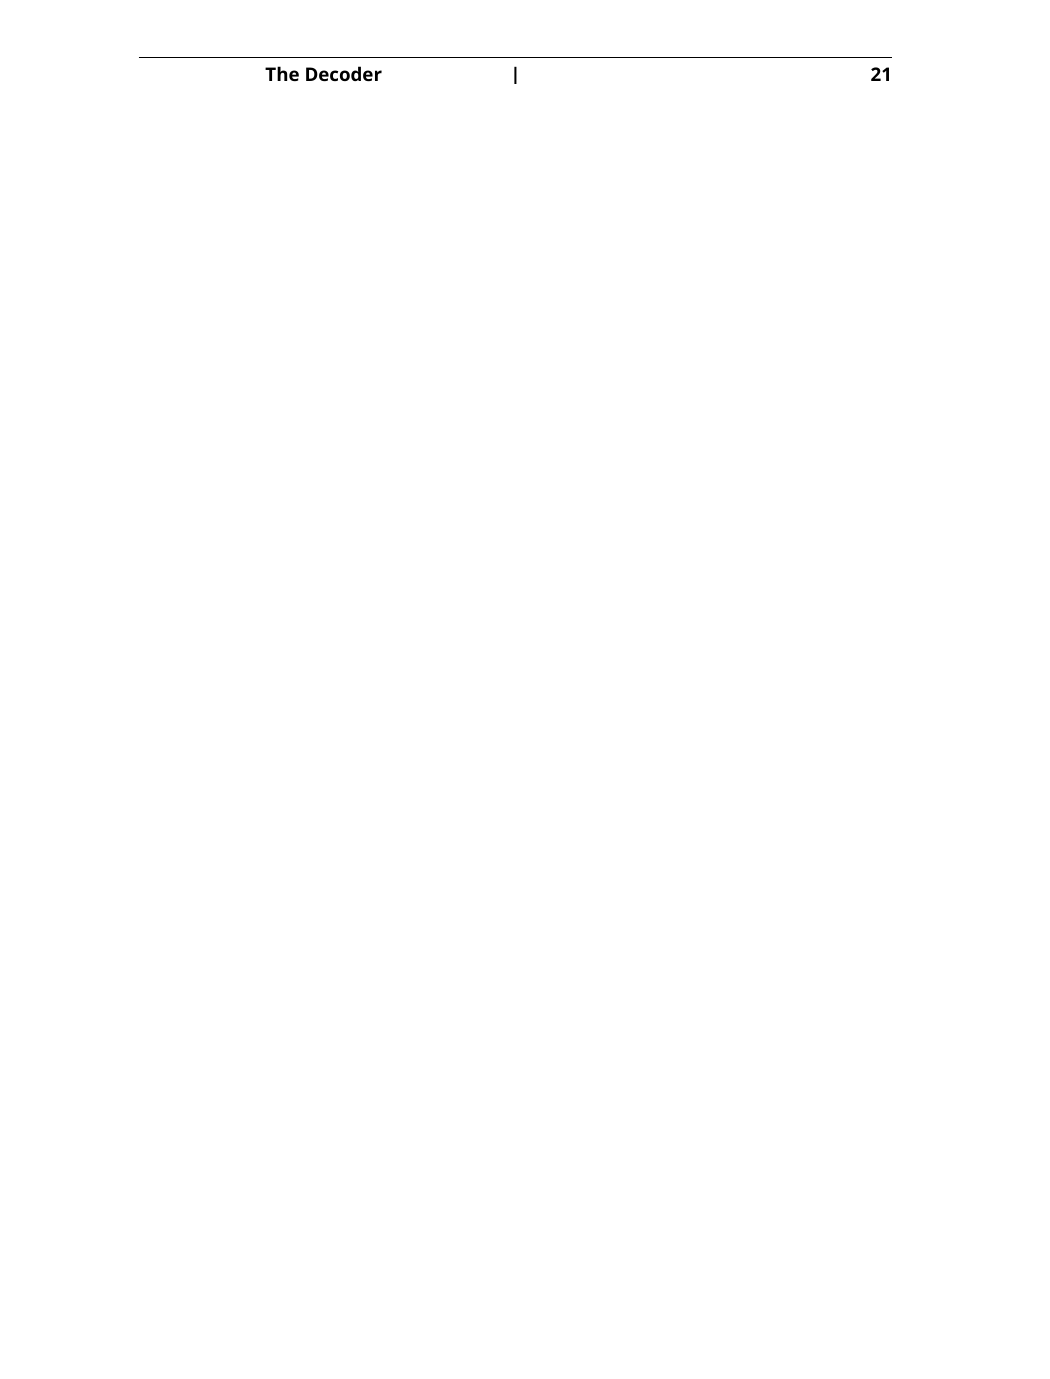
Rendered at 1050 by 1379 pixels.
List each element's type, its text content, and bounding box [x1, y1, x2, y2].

table_header The Decoder [139, 58, 390, 83]
table_header 21 [641, 58, 892, 83]
table_header | [390, 58, 641, 83]
